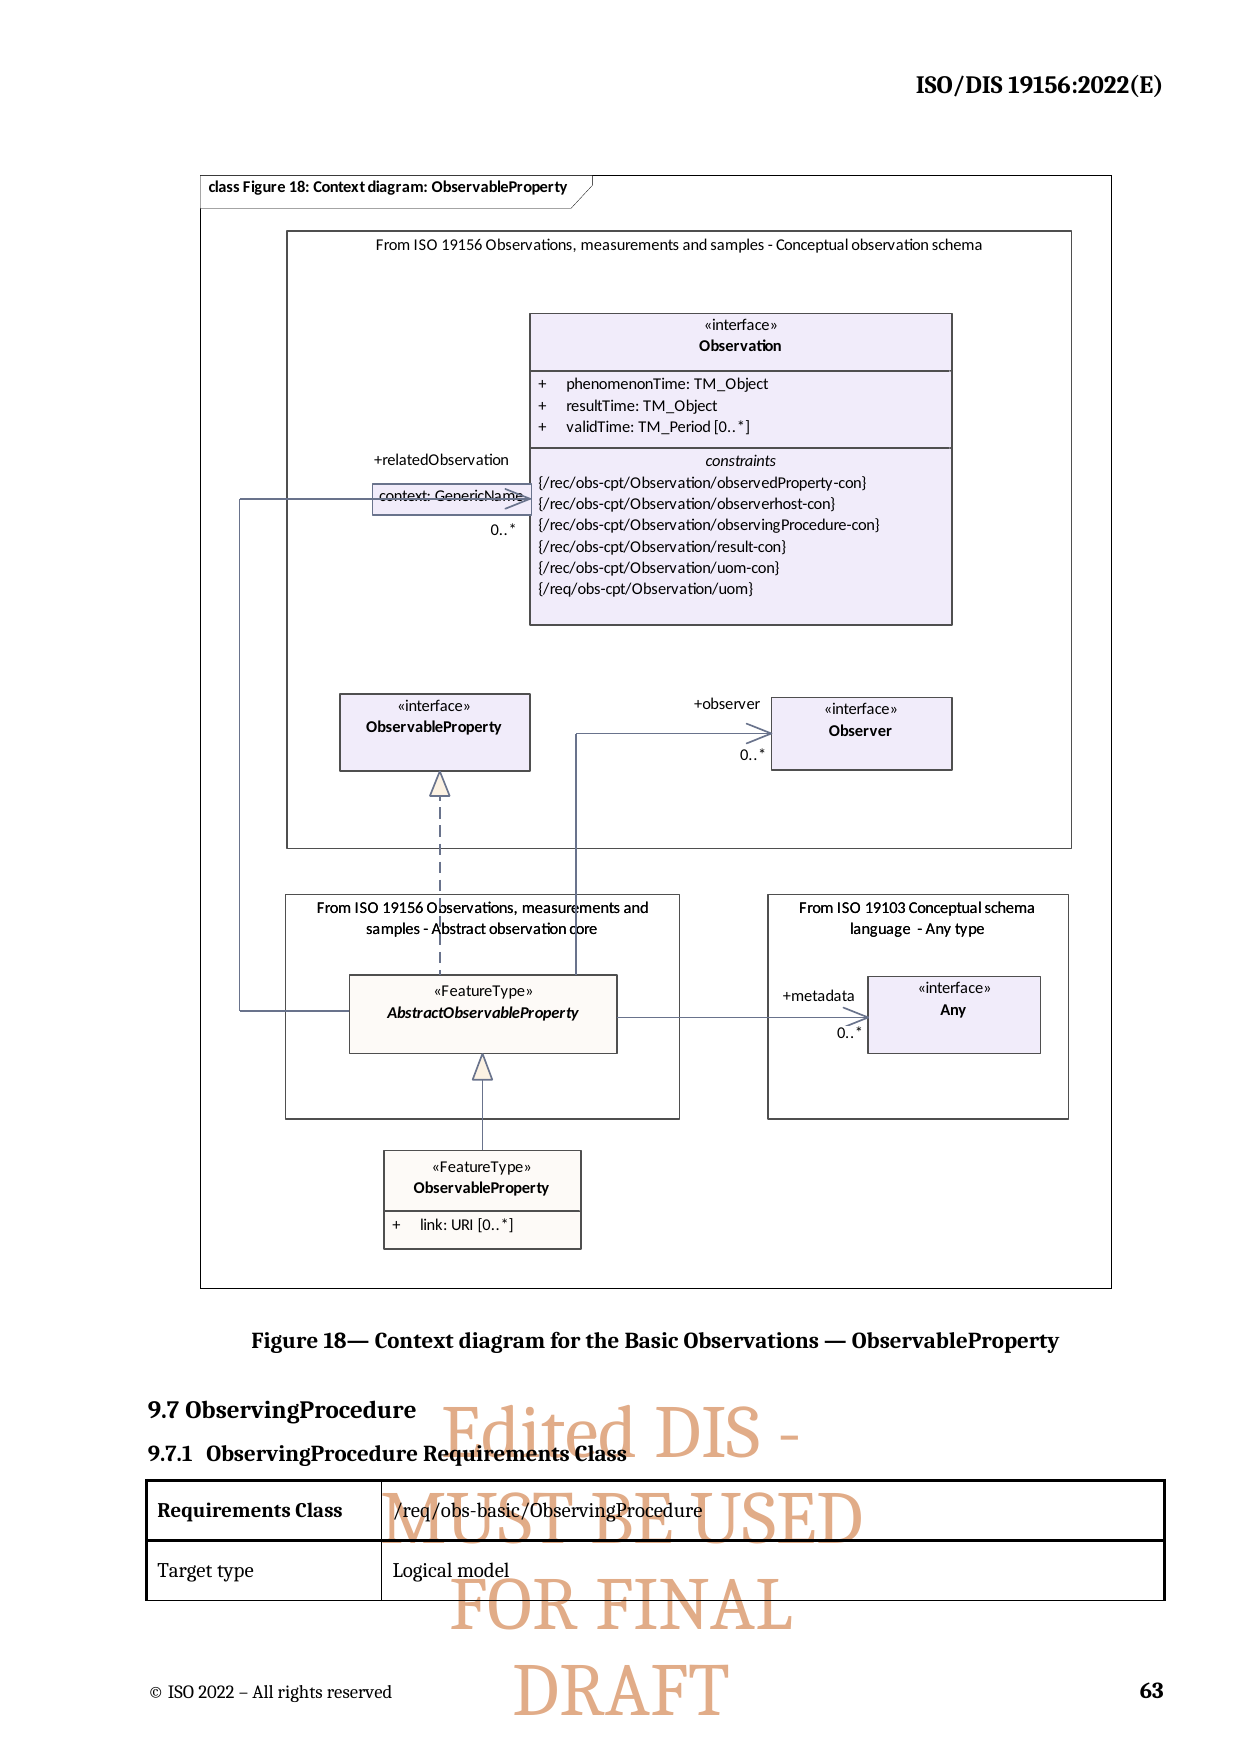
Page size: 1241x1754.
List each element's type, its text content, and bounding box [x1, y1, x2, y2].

table_header /req/obs-basic/ObservingProcedure [382, 1482, 1163, 1539]
table_cell Target type [148, 1542, 381, 1599]
table_header Requirements Class [148, 1482, 381, 1539]
table_cell Logical model [382, 1542, 1163, 1599]
subtitle ObservingProcedure [148, 1397, 1163, 1423]
subtitle ObservingProcedure Requirements Class [148, 1442, 1163, 1466]
title Figure — Context diagram for the Basic Observations — ObservableProperty [148, 1327, 1163, 1354]
